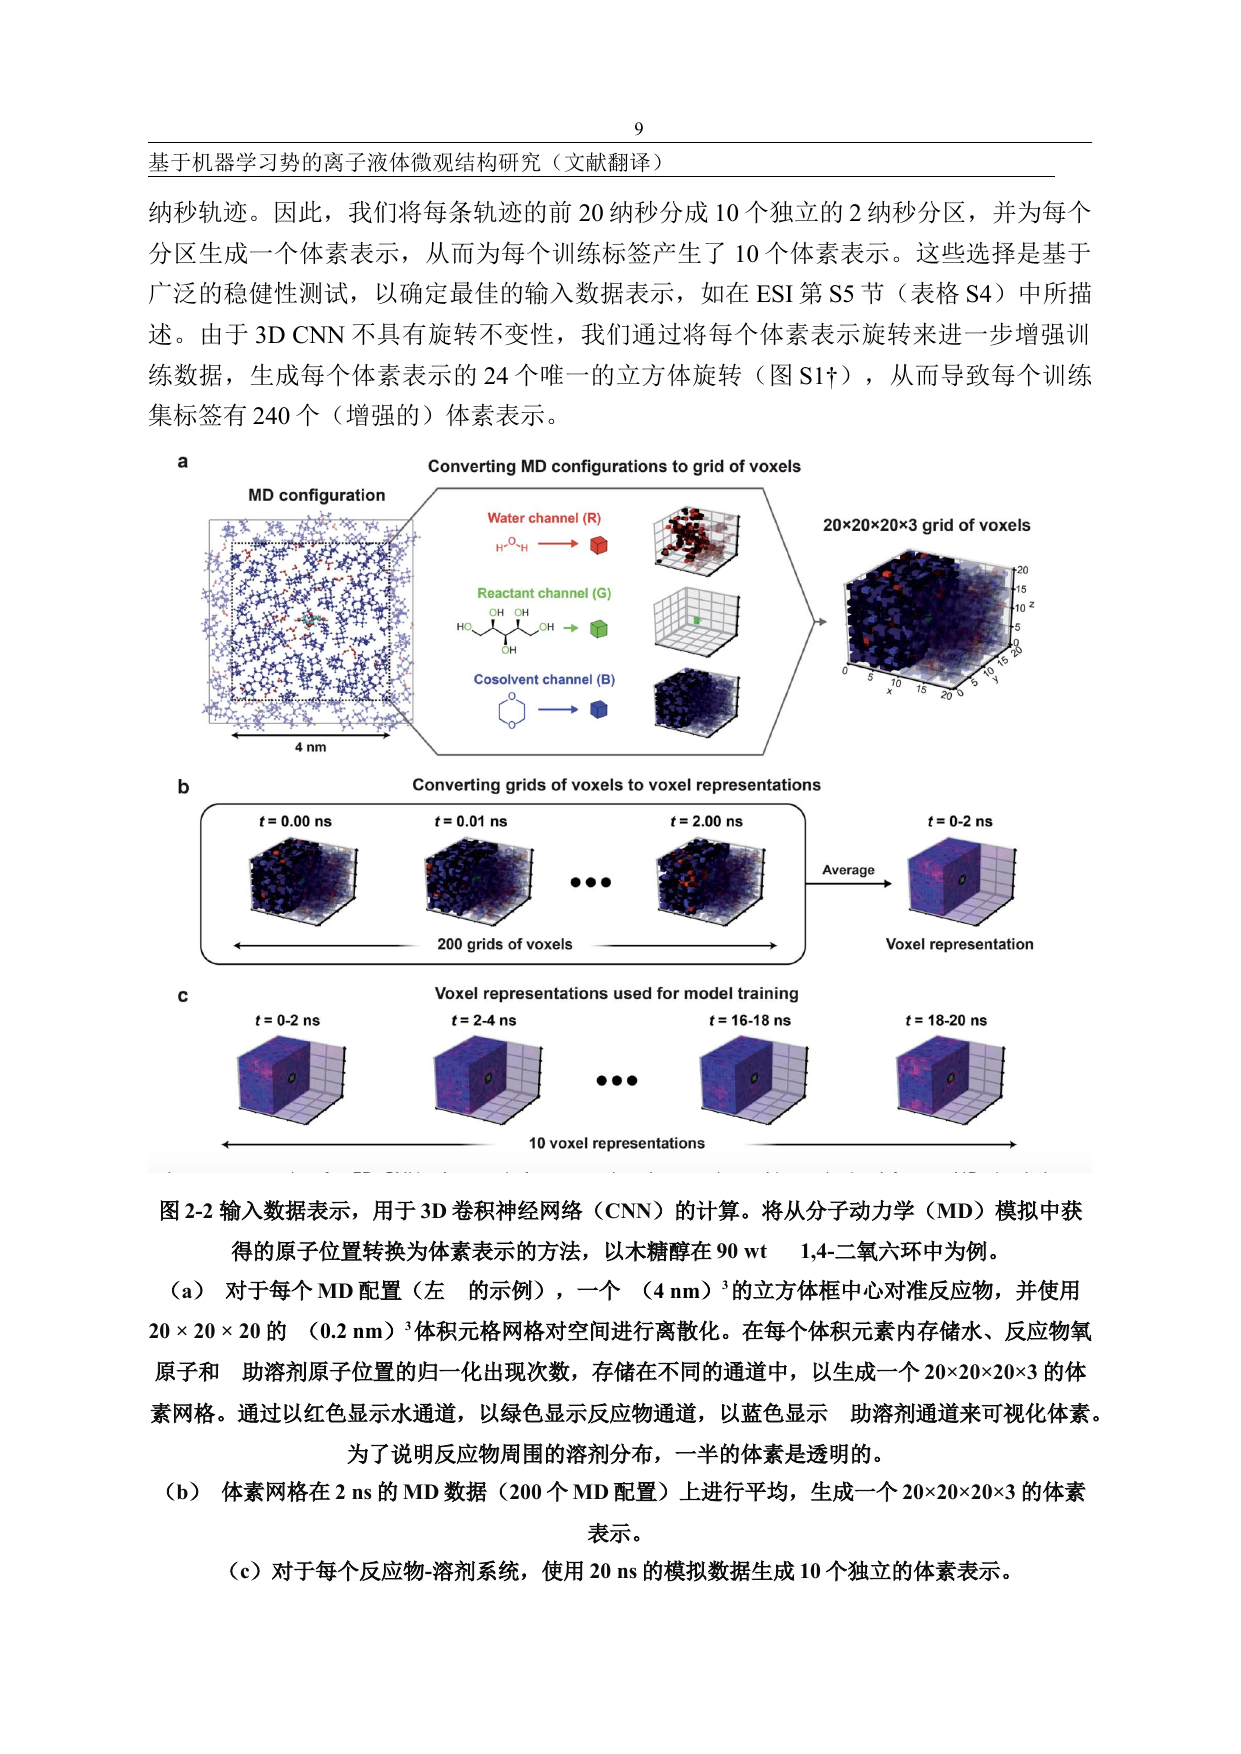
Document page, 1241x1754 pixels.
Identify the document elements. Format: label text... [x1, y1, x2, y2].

text （c）对于每个反应物-溶剂系统，使用20 ns的模拟数据生成10个独立的体素表示。 [148, 1554, 1092, 1586]
picture [147, 438, 1093, 1173]
text （b） 体素网格在2 ns的MD数据（200个MD配置）上进行平均，生成一个20×20×20×3的体素表示。 [148, 1474, 1092, 1548]
text （a） 对于每个MD配置（左侧的示例），一个 （4 nm）3的立方体框中心对准反应物，并使用20 × 20 × 20的 （0.2 nm）3体积元格网格对空间进行离散化。在每个体积元素内存储水、反应物氧原子和辅助溶剂原子位置的归一化出现次数，存储在不同的通道中，以生成一个20×20×20×3的体素网格。通过以红色显示水通道，以绿色显示反应物通道，以蓝色显示辅助溶剂通道来可视化体素。为了说明反应物周围的溶剂分布，一半的体素是透明的。 [148, 1273, 1092, 1468]
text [148, 196, 1092, 431]
text 图2-2 输入数据表示，用于3D卷积神经网络（CNN）的计算。将从分子动力学（MD）模拟中获得的原子位置转换为体素表示的方法，以木糖醇在90 wt％ 1,4-二氧六环中为例。 [148, 1193, 1092, 1267]
